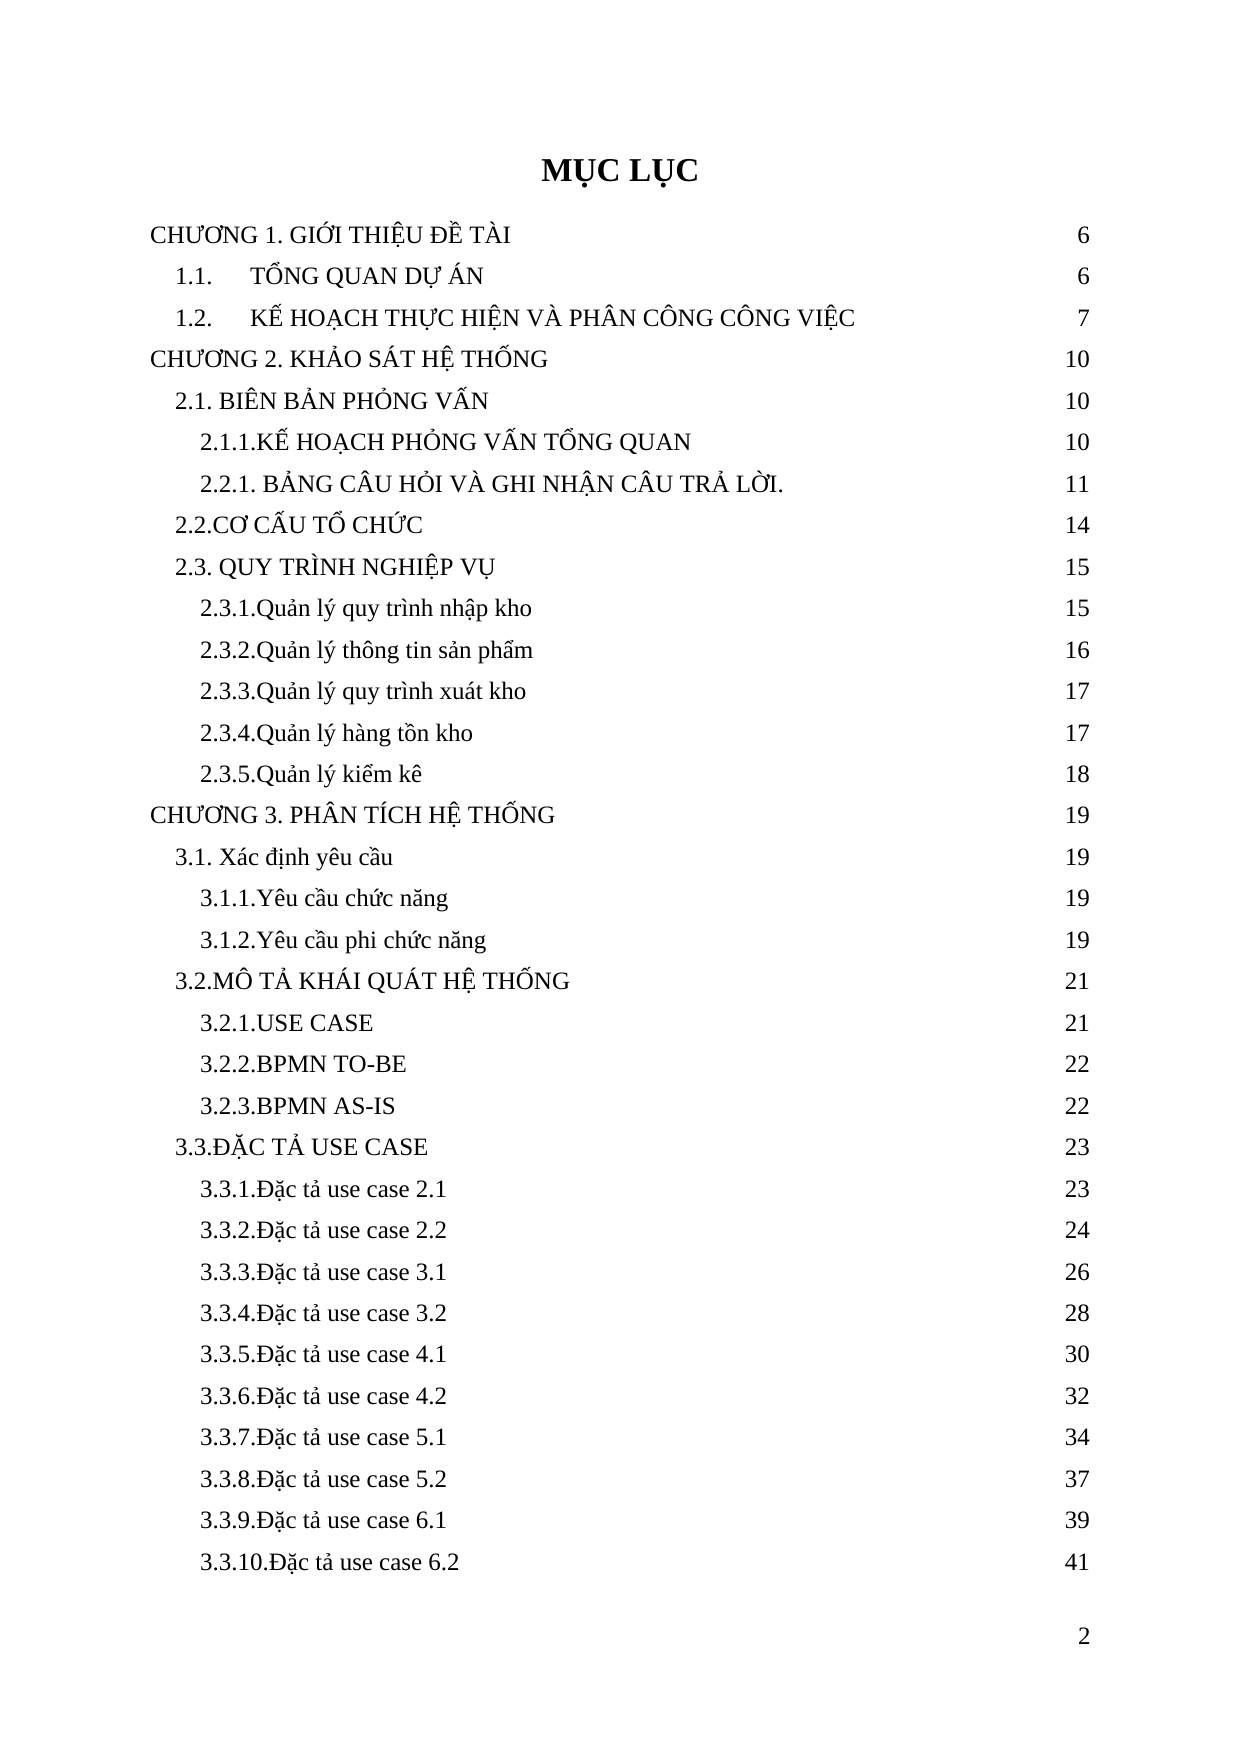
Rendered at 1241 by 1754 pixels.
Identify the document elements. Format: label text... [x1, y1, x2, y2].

text MỤC LỤC [150, 150, 1090, 188]
